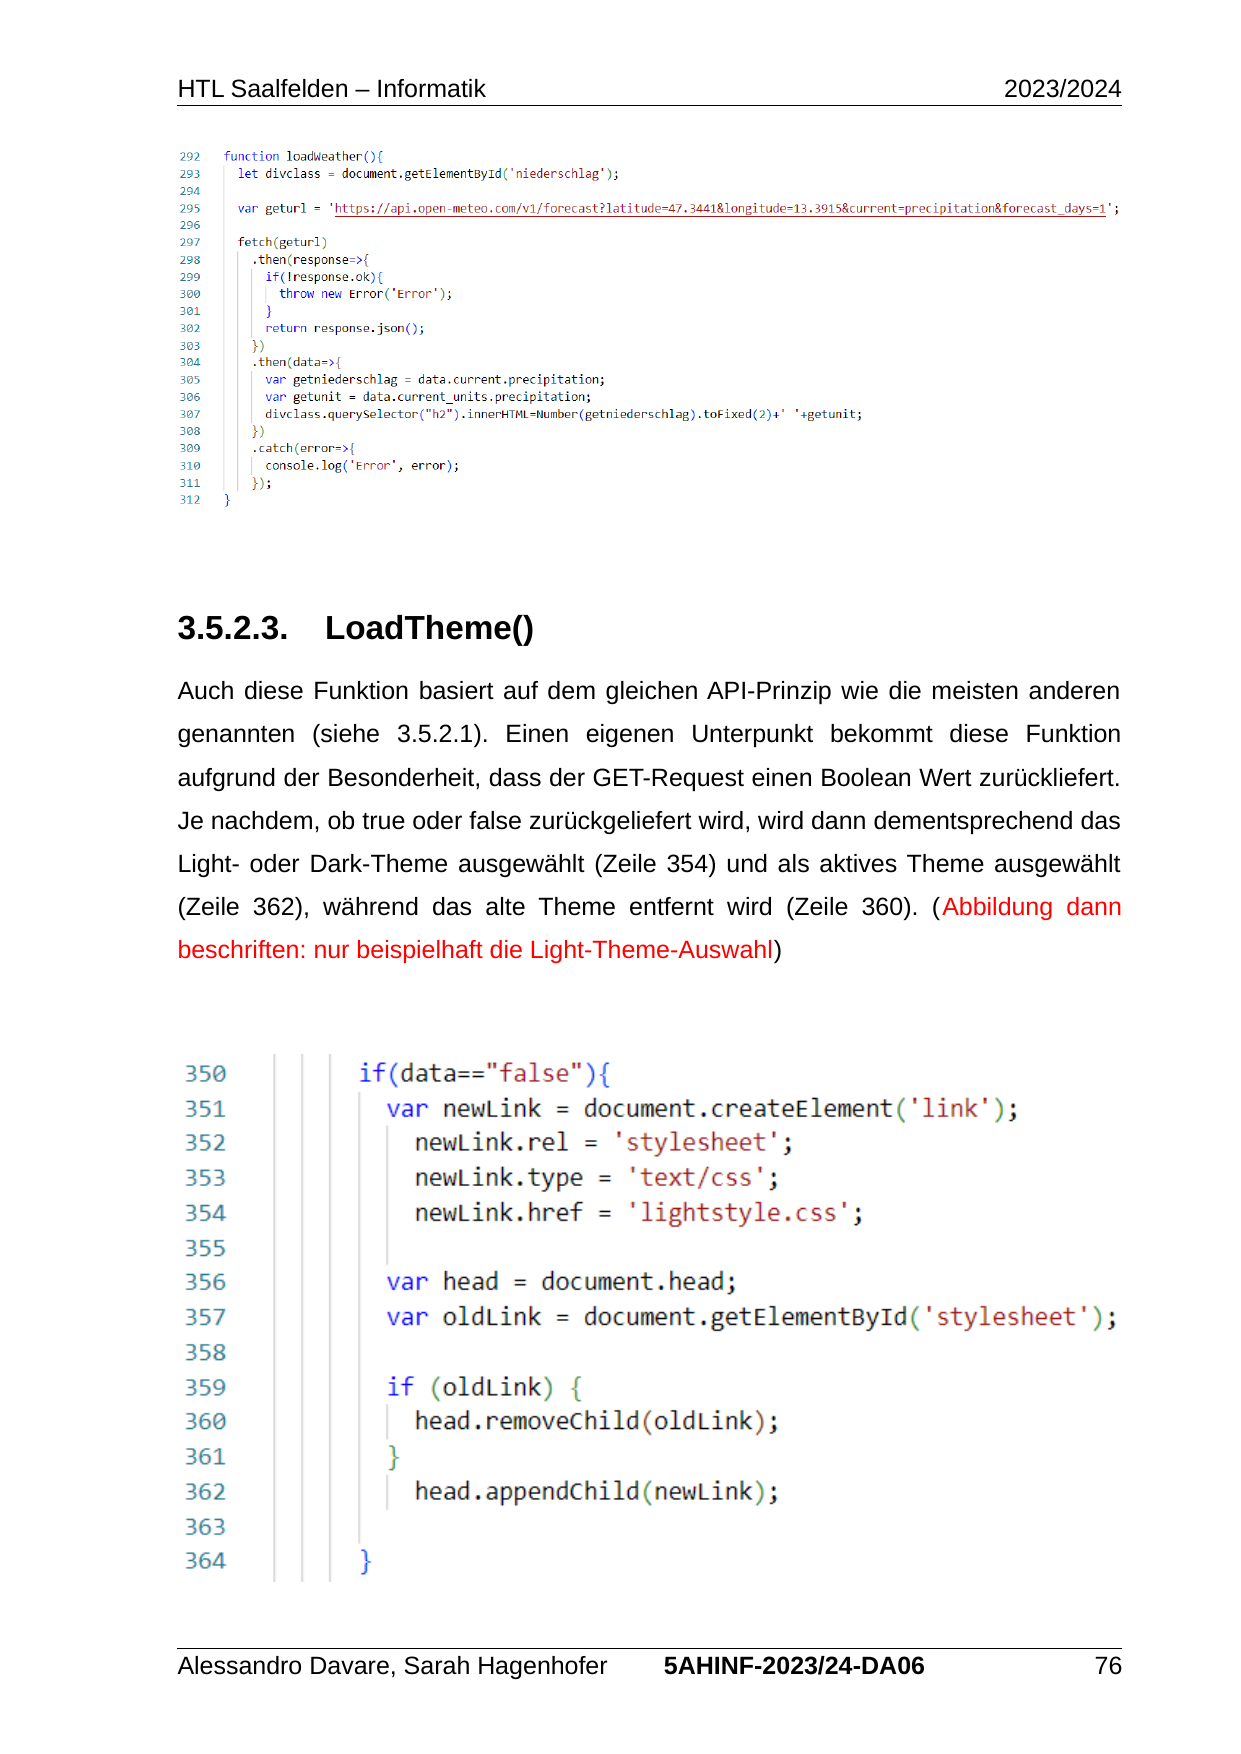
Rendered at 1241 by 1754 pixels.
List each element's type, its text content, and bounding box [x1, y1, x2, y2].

picture [177, 1054, 1123, 1582]
picture [177, 147, 1123, 509]
subtitle LoadTheme() [177, 608, 1122, 647]
text Auch diese Funktion basiert auf dem gleichen API-Prinzip wie die meisten anderen genannten (siehe 3.3.2.1). Einen eigenen Unterpunkt bekommt diese Funktion aufgrund der Besonderheit, dass der GET-Request einen Boolean Wert zurückliefert. Je nachdem, ob true oder false zurückgeliefert wird, wird dann dementsprechend das Light- oder Dark-Theme ausgewählt (Zeile 354) und als aktives Theme ausgewählt (Zeile 362), während das alte Theme entfernt wird (Zeile 360). (Abbildung dann beschriften: nur beispielhaft die Light-Theme-Auswahl) [177, 676, 1122, 964]
